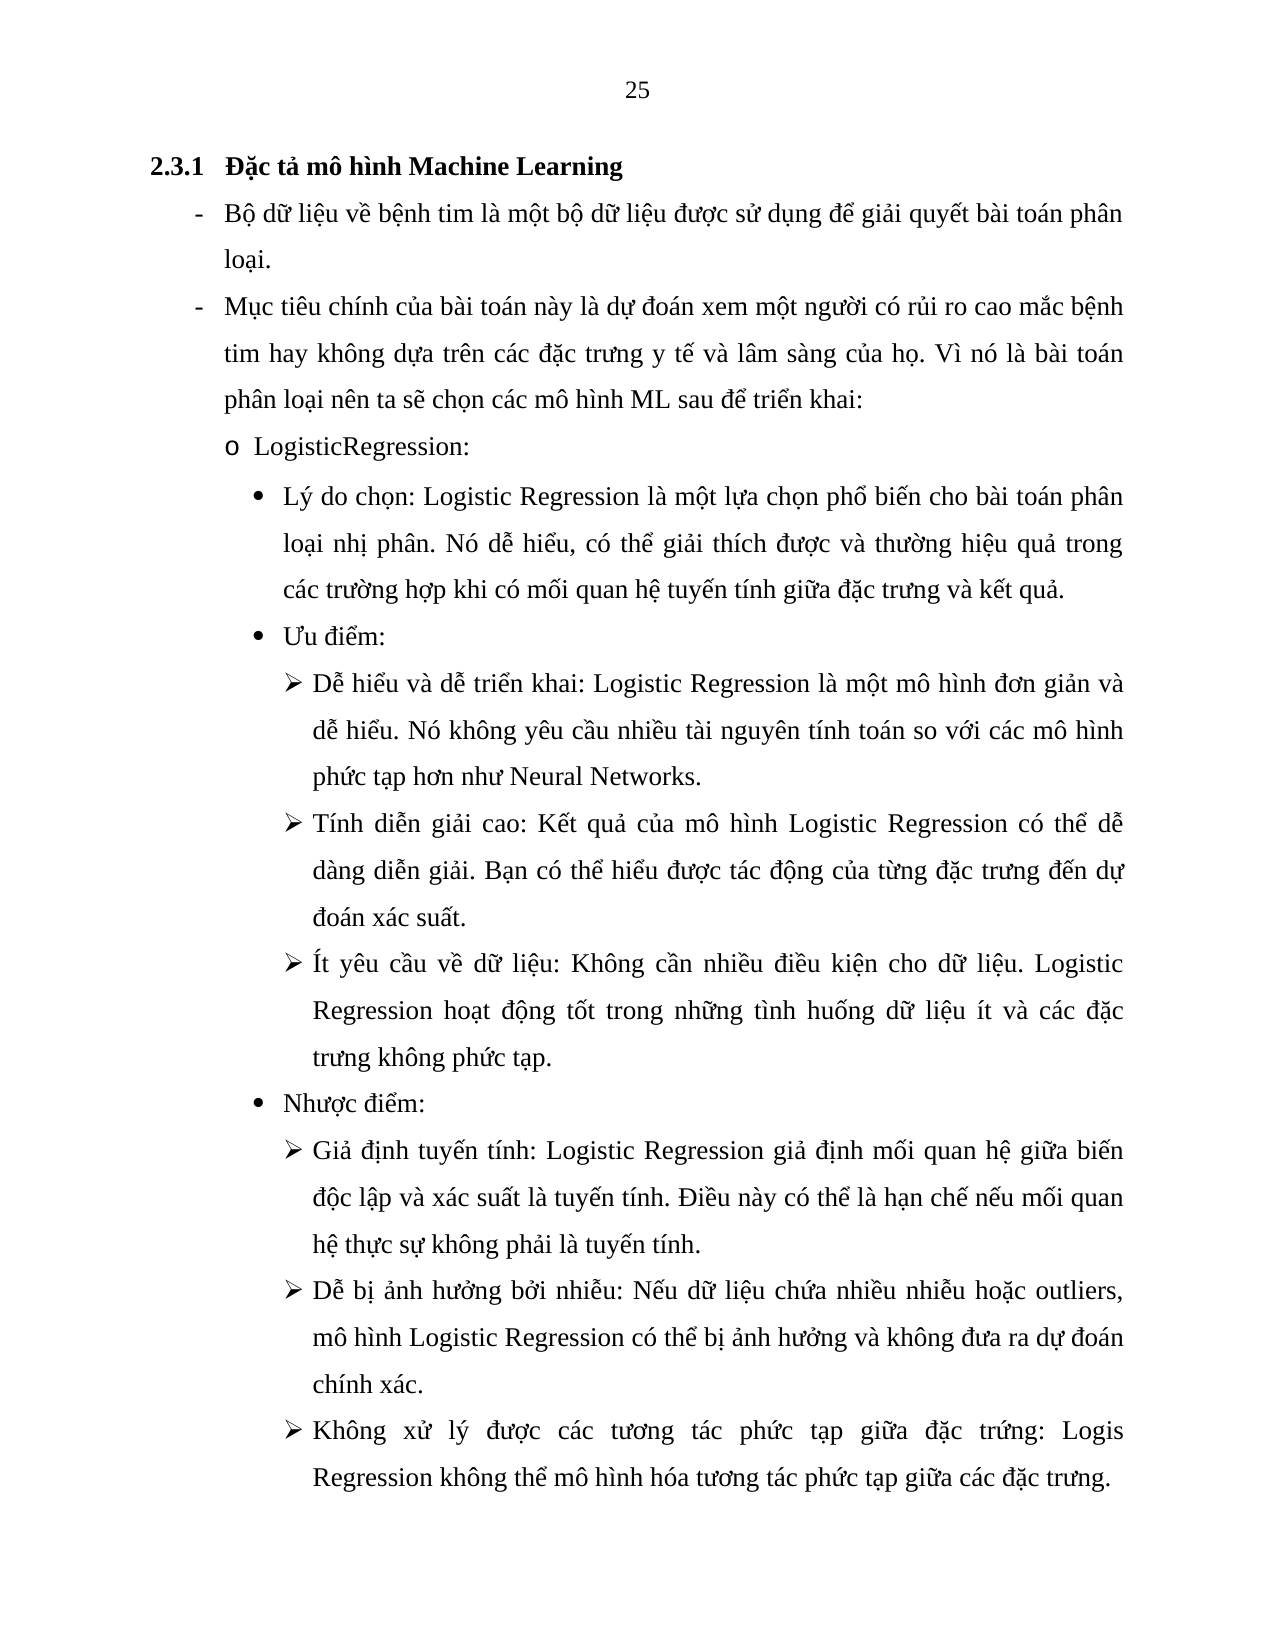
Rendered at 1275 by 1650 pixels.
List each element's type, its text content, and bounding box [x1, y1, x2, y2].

list Lý do chọn: Logistic Regression là một lựa chọn phổ biến cho bài toán phân loại nhị phân. Nó dễ hiểu, có thể giải thích được và thường hiệu quả trong các trường hợp khi có mối quan hệ tuyến tính giữa đặc trưng và kết quả. [253, 480, 1125, 605]
list Giả định tuyến tính: Logistic Regression giả định mối quan hệ giữa biến độc lập và xác suất là tuyến tính. Điều này có thể là hạn chế nếu mối quan hệ thực sự không phải là tuyến tính. [283, 1134, 1125, 1259]
list Ít yêu cầu về dữ liệu: Không cần nhiều điều kiện cho dữ liệu. Logistic Regression hoạt động tốt trong những tình huống dữ liệu ít và các đặc trưng không phức tạp. [283, 947, 1125, 1072]
list Đặc tả mô hình Machine Learning [150, 150, 1125, 181]
list Tính diễn giải cao: Kết quả của mô hình Logistic Regression có thể dễ dàng diễn giải. Bạn có thể hiểu được tác động của từng đặc trưng đến dự đoán xác suất. [283, 807, 1125, 932]
list Nhược điểm: [253, 1087, 1125, 1119]
list Dễ bị ảnh hưởng bởi nhiễu: Nếu dữ liệu chứa nhiều nhiễu hoặc outliers, mô hình Logistic Regression có thể bị ảnh hưởng và không đưa ra dự đoán chính xác. [283, 1274, 1125, 1399]
list Bộ dữ liệu về bệnh tim là một bộ dữ liệu được sử dụng để giải quyết bài toán phân loại. [194, 197, 1125, 274]
list Không xử lý được các tương tác phức tạp giữa đặc trứng: Logis Regression không thể mô hình hóa tương tác phức tạp giữa các đặc trưng. [283, 1414, 1125, 1492]
list Dễ hiểu và dễ triển khai: Logistic Regression là một mô hình đơn giản và dễ hiểu. Nó không yêu cầu nhiều tài nguyên tính toán so với các mô hình phức tạp hơn như Neural Networks. [283, 667, 1125, 792]
list LogisticRegression: [224, 430, 1125, 463]
list Mục tiêu chính của bài toán này là dự đoán xem một người có rủi ro cao mắc bệnh tim hay không dựa trên các đặc trưng y tế và lâm sàng của họ. Vì nó là bài toán phân loại nên ta sẽ chọn các mô hình ML sau để triển khai: [194, 290, 1125, 414]
list Ưu điểm: [253, 620, 1125, 651]
